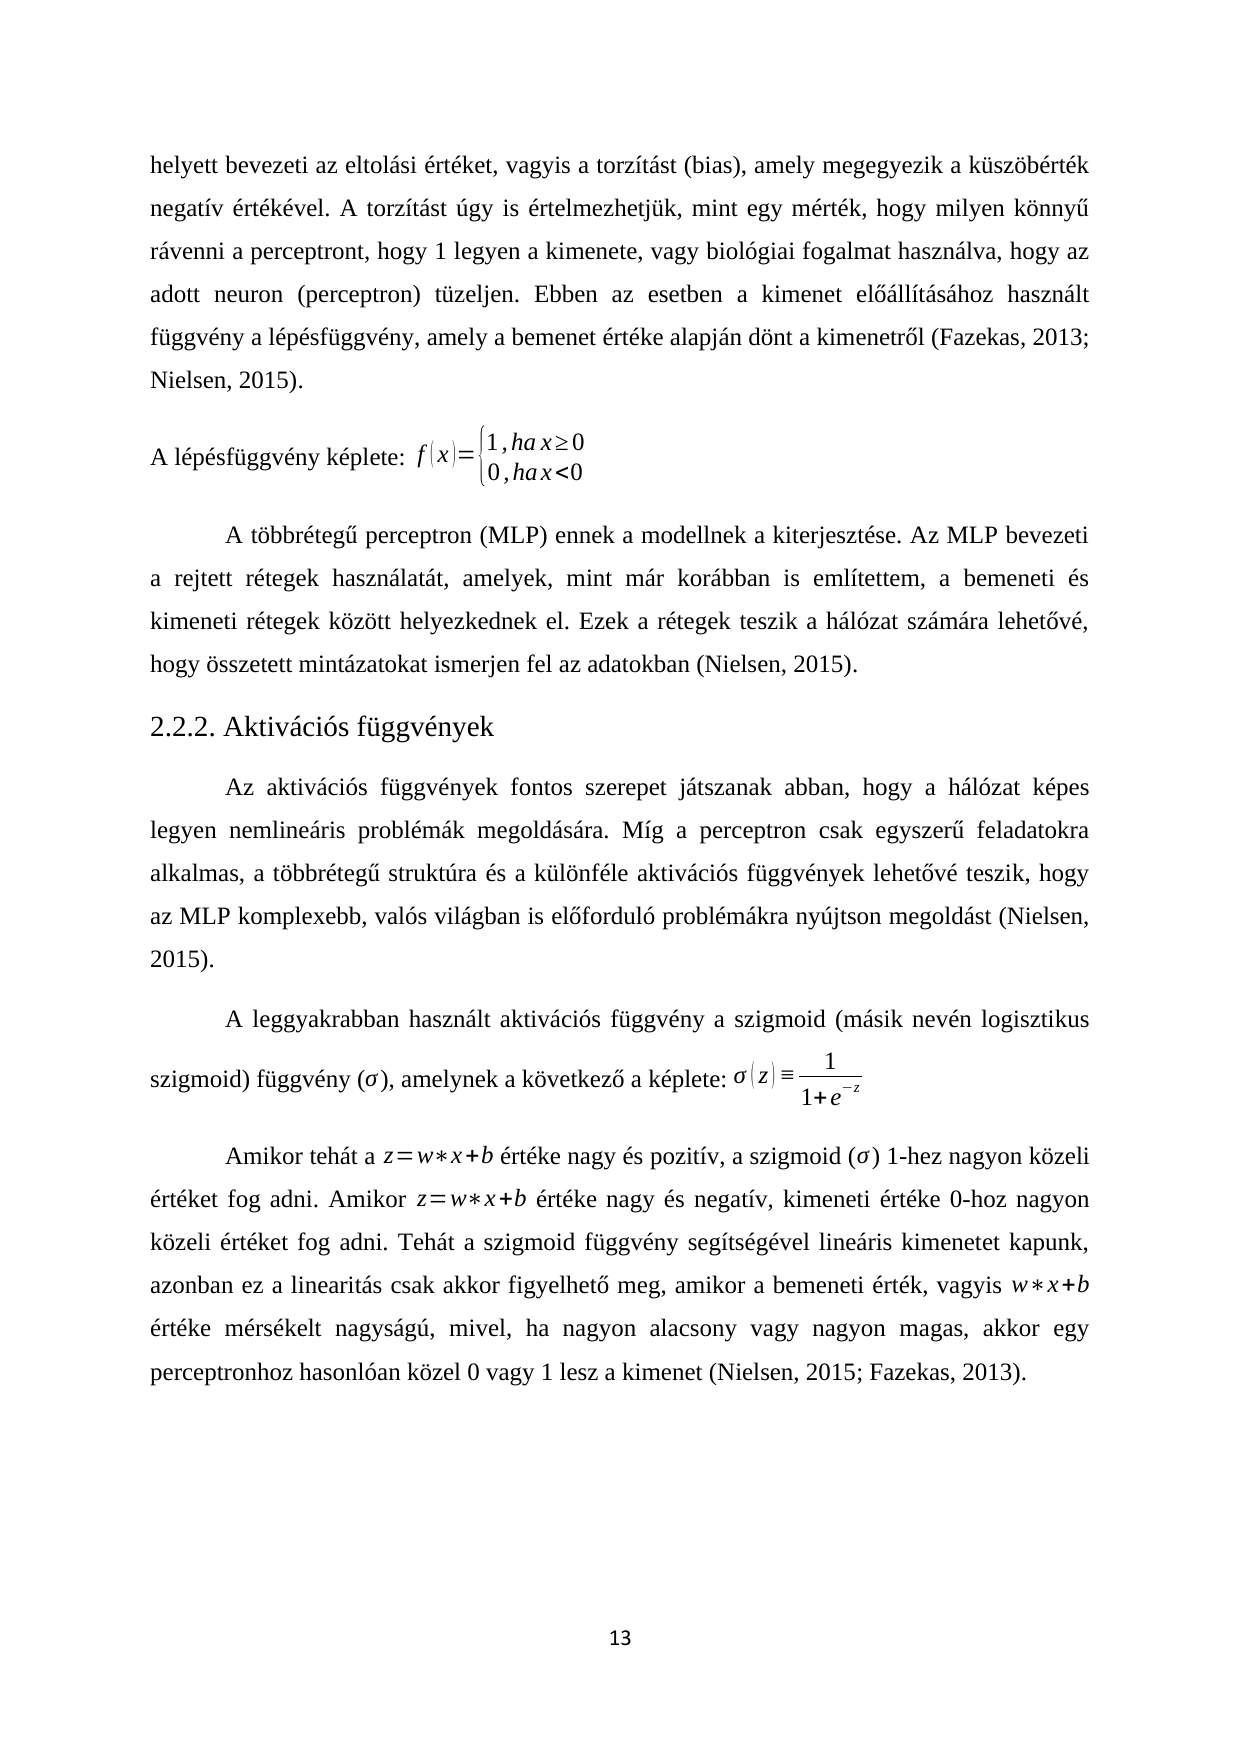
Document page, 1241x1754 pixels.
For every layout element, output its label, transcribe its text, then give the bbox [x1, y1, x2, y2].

text Amikor tehát a értéke nagy és pozitív, a szigmoid () 1-hez nagyon közeli értéket fog adni. Amikor értéke nagy és negatív, kimeneti értéke 0-hoz nagyon közeli értéket fog adni. Tehát a szigmoid függvény segítségével lineáris kimenetet kapunk, azonban ez a linearitás csak akkor figyelhető meg, amikor a bemeneti érték, vagyis értéke mérsékelt nagyságú, mivel, ha nagyon alacsony vagy nagyon magas, akkor egy perceptronhoz hasonlóan közel 0 vagy 1 lesz a kimenet (Nielsen, 2015; Fazekas, 2013). [150, 1141, 1090, 1385]
text A lépésfüggvény képlete: [150, 425, 1090, 489]
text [150, 150, 1090, 394]
text Az aktivációs függvények fontos szerepet játszanak abban, hogy a hálózat képes legyen nemlineáris problémák megoldására. Míg a perceptron csak egyszerű feladatokra alkalmas, a többrétegű struktúra és a különféle aktivációs függvények lehetővé teszik, hogy az MLP komplexebb, valós világban is előforduló problémákra nyújtson megoldást (Nielsen, 2015). [150, 772, 1090, 973]
subtitle 2.2.2. Aktivációs függvények [150, 709, 1090, 743]
text A leggyakrabban használt aktivációs függvény a szigmoid (másik nevén logisztikus szigmoid) függvény (), amelynek a következő a képlete: [150, 1004, 1090, 1110]
text A többrétegű perceptron (MLP) ennek a modellnek a kiterjesztése. Az MLP bevezeti a rejtett rétegek használatát, amelyek, mint már korábban is említettem, a bemeneti és kimeneti rétegek között helyezkednek el. Ezek a rétegek teszik a hálózat számára lehetővé, hogy összetett mintázatokat ismerjen fel az adatokban (Nielsen, 2015). [150, 520, 1090, 678]
